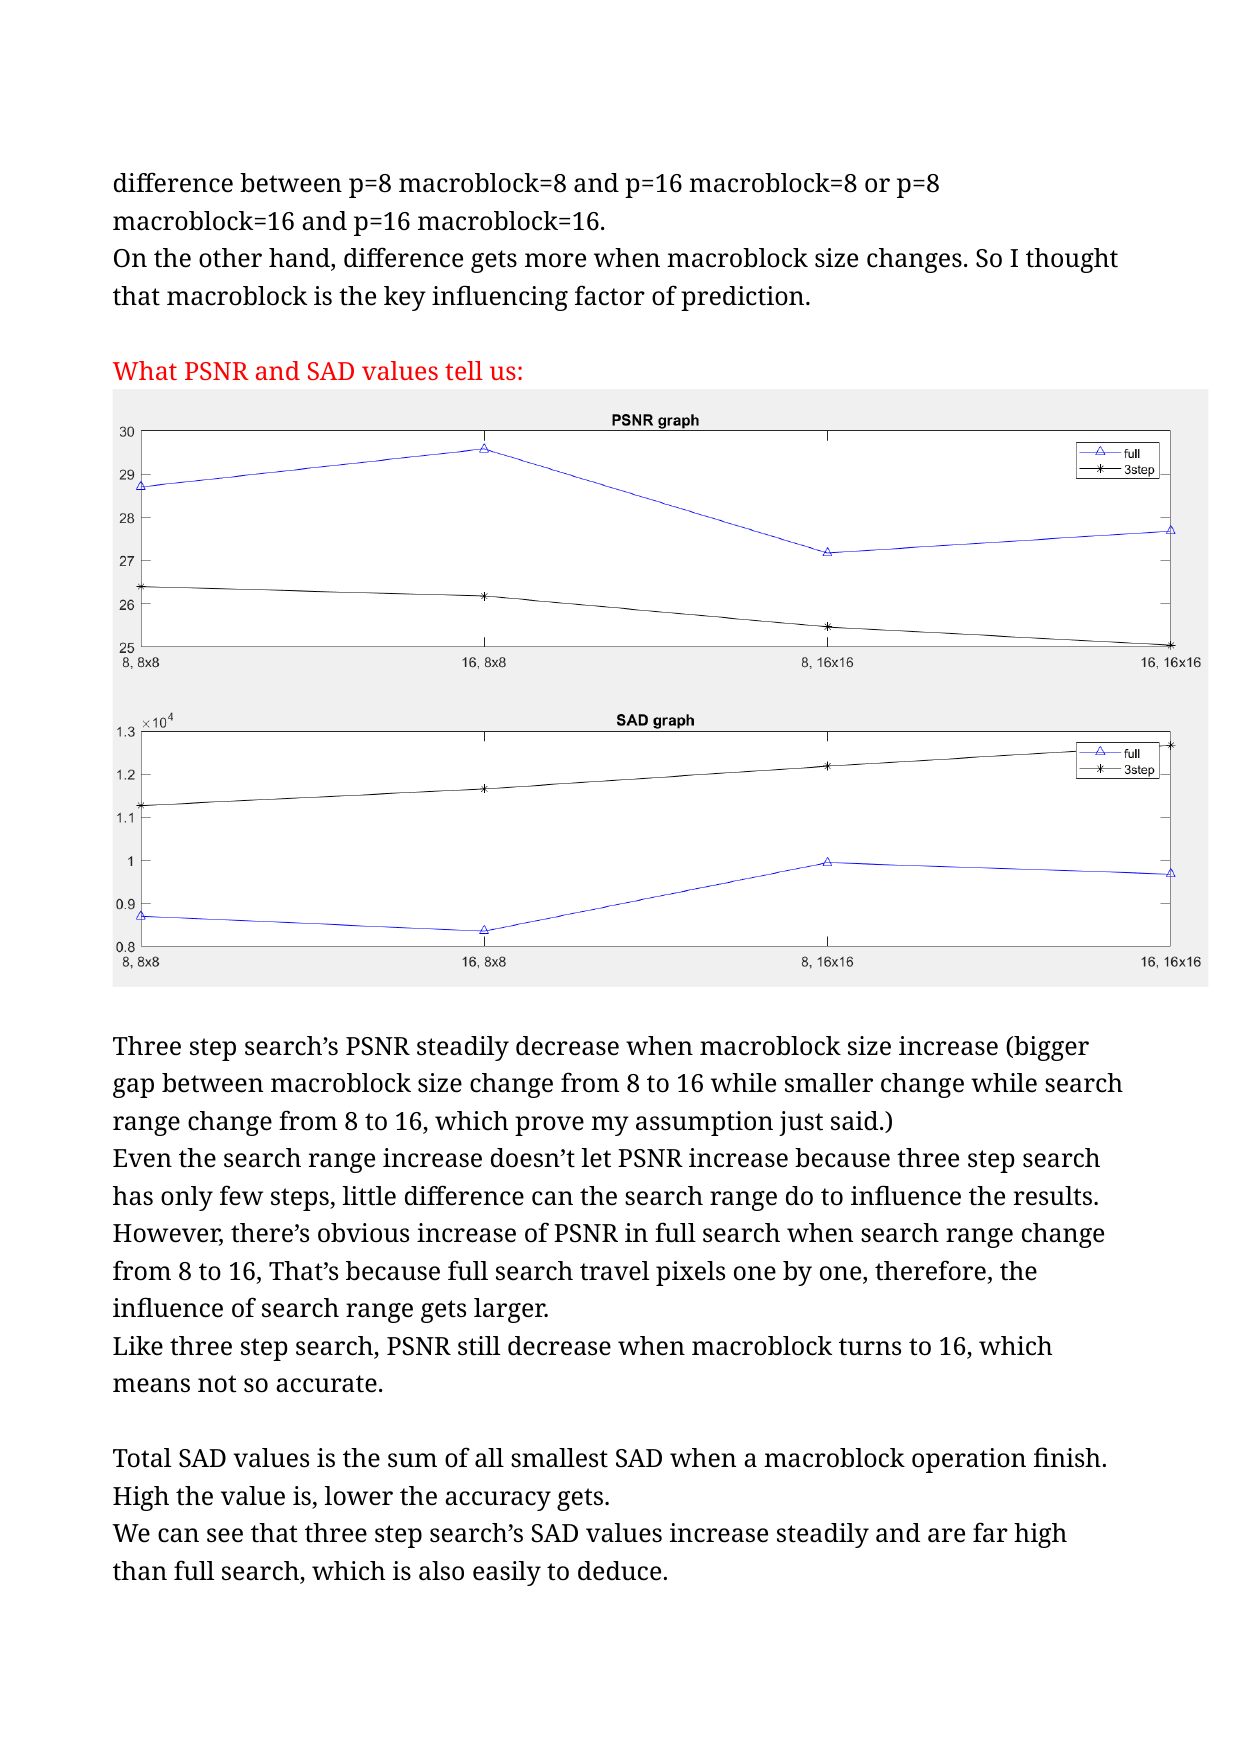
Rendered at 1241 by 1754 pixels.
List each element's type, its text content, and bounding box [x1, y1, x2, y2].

text High the value is, lower the accuracy gets. [112, 1477, 1128, 1514]
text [112, 164, 1128, 239]
text However, there’s obvious increase of PSNR in full search when search range change from 8 to 16, That’s because full search travel pixels one by one, therefore, the influence of search range gets larger. [112, 1214, 1128, 1327]
text Like three step search, PSNR still decrease when macroblock turns to 16, which means not so accurate. [112, 1327, 1128, 1402]
text We can see that three step search’s SAD values increase steadily and are far high than full search, which is also easily to deduce. [112, 1514, 1128, 1589]
text Total SAD values is the sum of all smallest SAD when a macroblock operation finish. [112, 1439, 1128, 1477]
text Three step search’s PSNR steadily decrease when macroblock size increase (bigger gap between macroblock size change from 8 to 16 while smaller change while search range change from 8 to 16, which prove my assumption just said.) [112, 1027, 1128, 1139]
text Even the search range increase doesn’t let PSNR increase because three step search has only few steps, little difference can the search range do to influence the results. [112, 1139, 1128, 1214]
text On the other hand, difference gets more when macroblock size changes. So I thought that macroblock is the key influencing factor of prediction. [112, 239, 1128, 314]
text What PSNR and SAD values tell us: [112, 352, 1128, 389]
picture [112, 389, 1209, 987]
